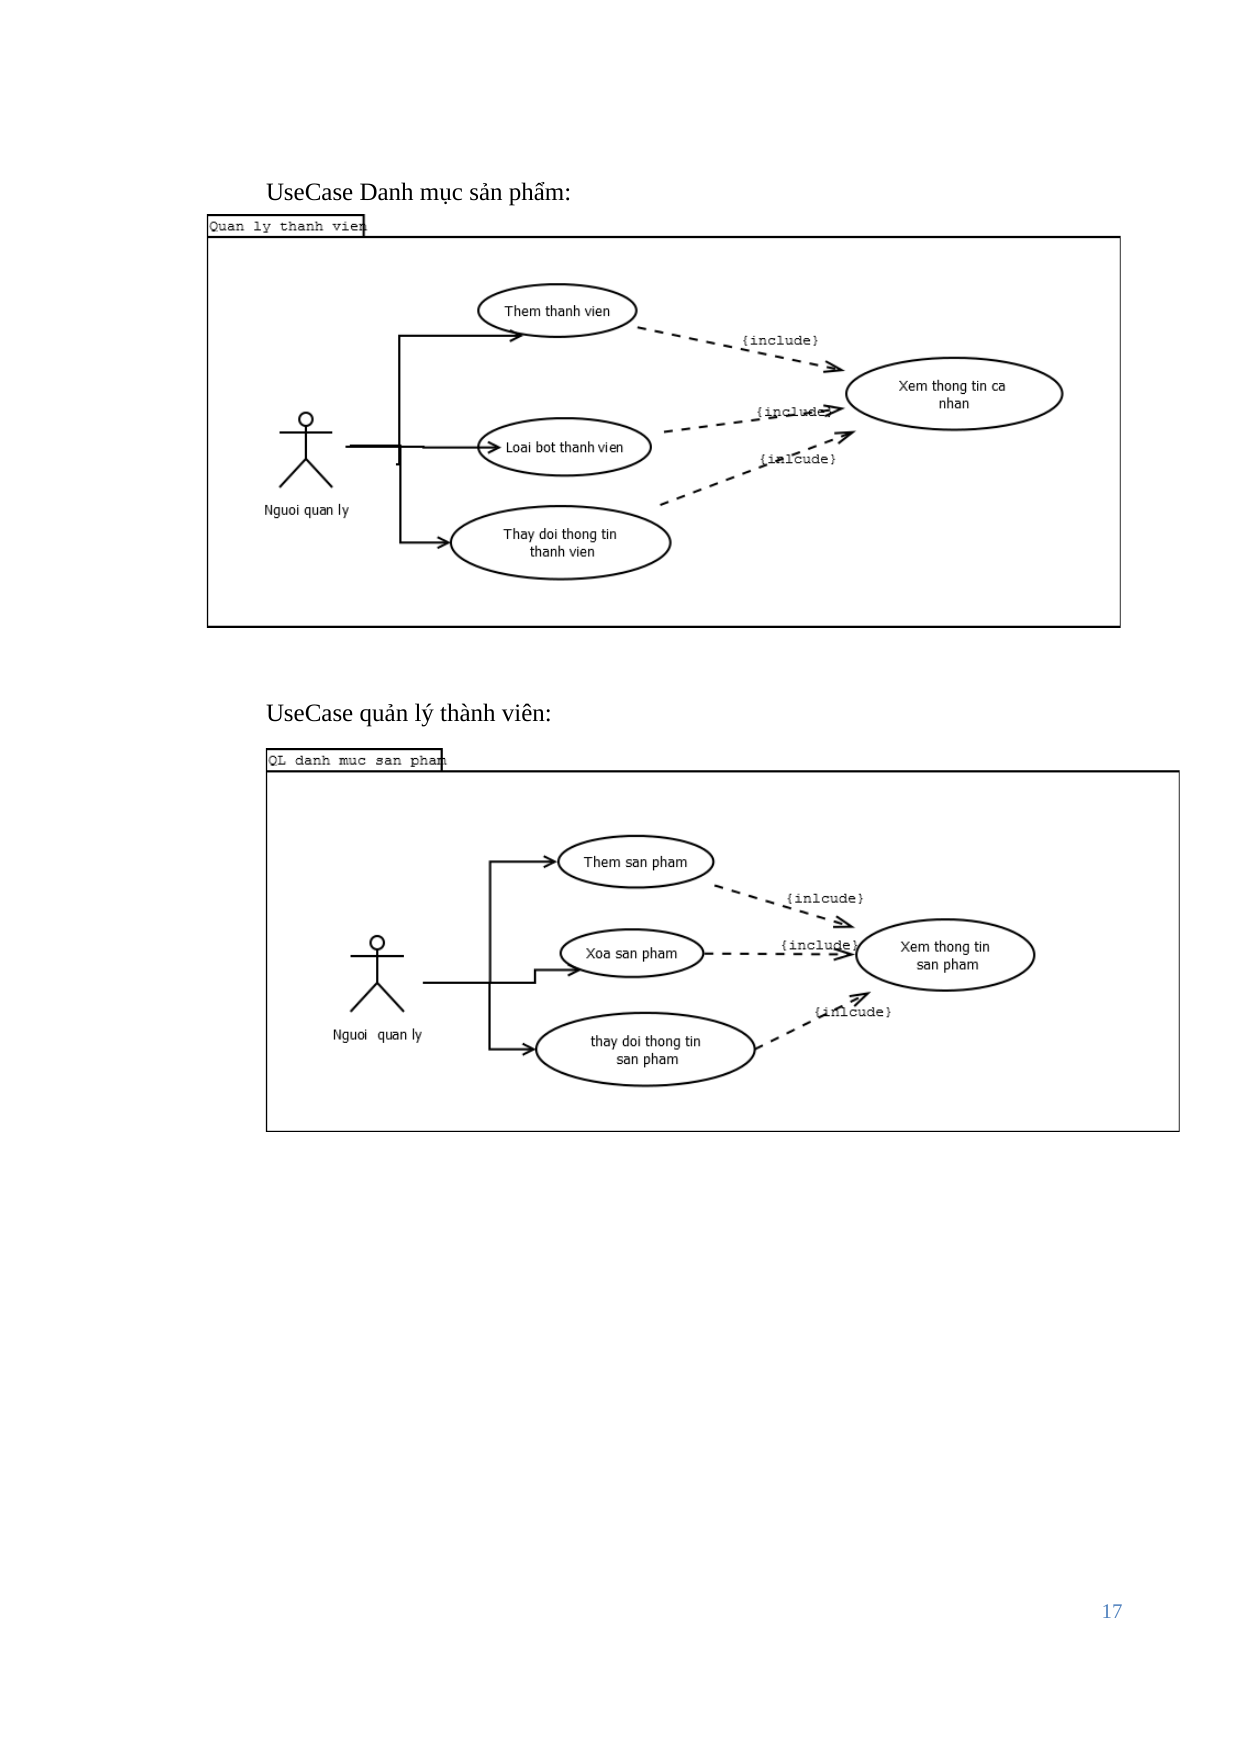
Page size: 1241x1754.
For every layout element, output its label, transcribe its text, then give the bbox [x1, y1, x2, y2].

text UseCase quản lý thành viên: [207, 698, 1122, 727]
picture [206, 214, 1121, 628]
picture [265, 748, 1180, 1132]
